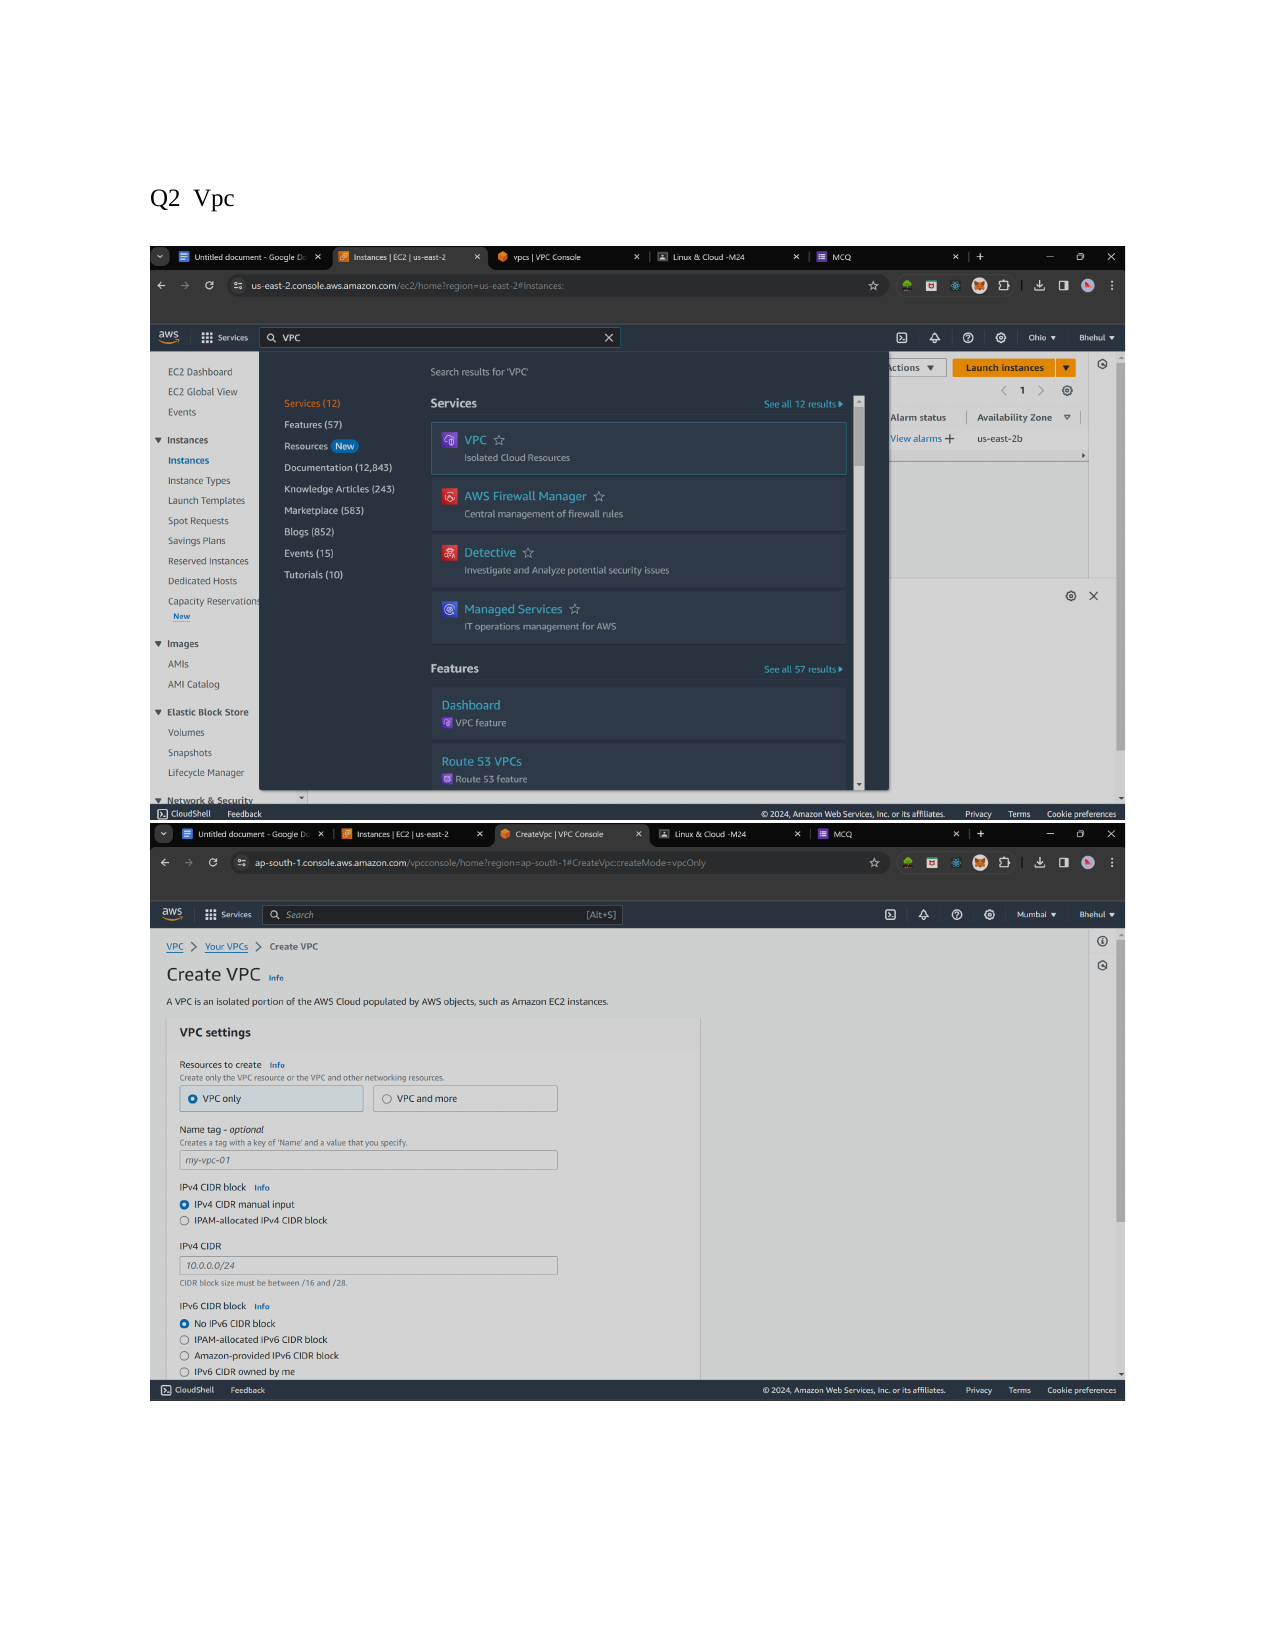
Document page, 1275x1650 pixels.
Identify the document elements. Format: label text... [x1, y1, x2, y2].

picture [150, 823, 1125, 1401]
picture [150, 246, 1125, 820]
text Q2 Vpc [150, 183, 1125, 212]
